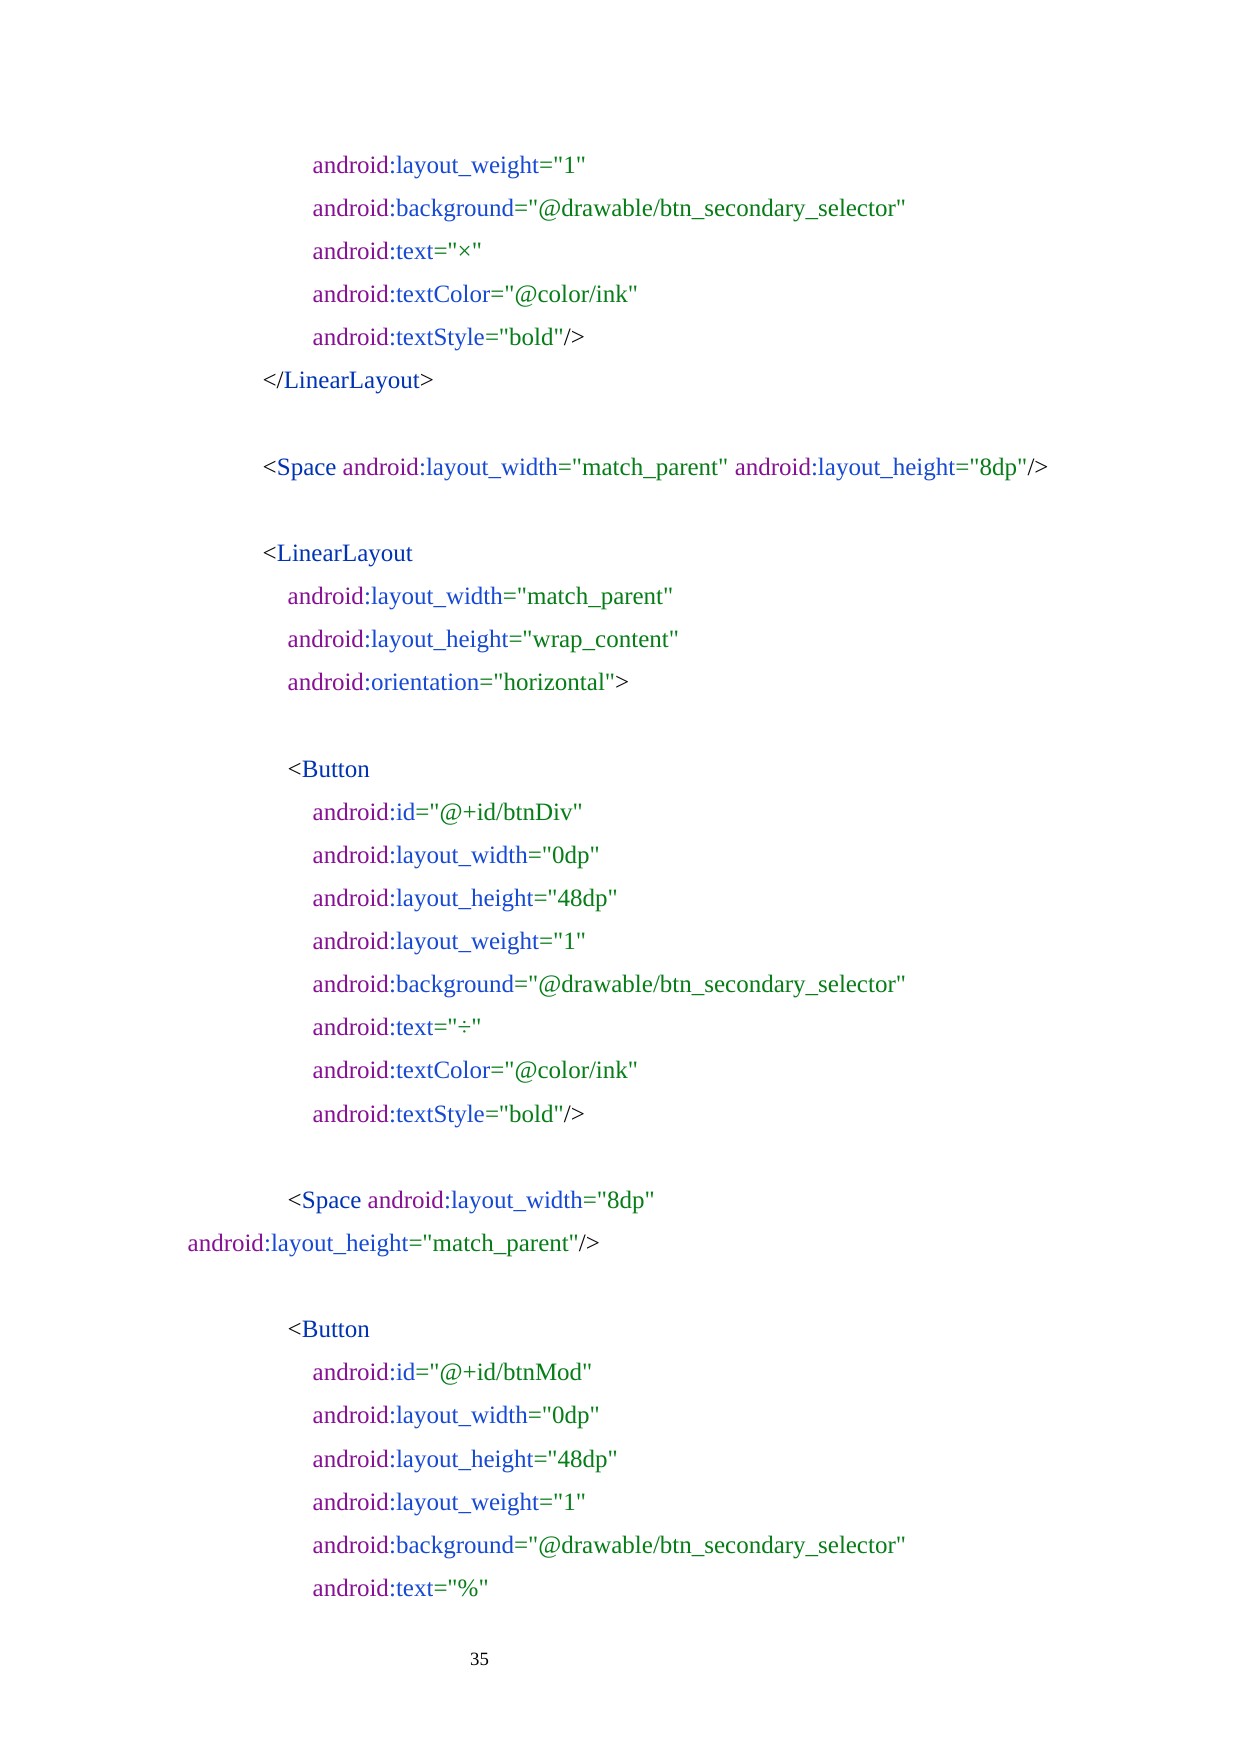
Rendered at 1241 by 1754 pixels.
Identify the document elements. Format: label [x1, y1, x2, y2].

text [187, 150, 1053, 1602]
